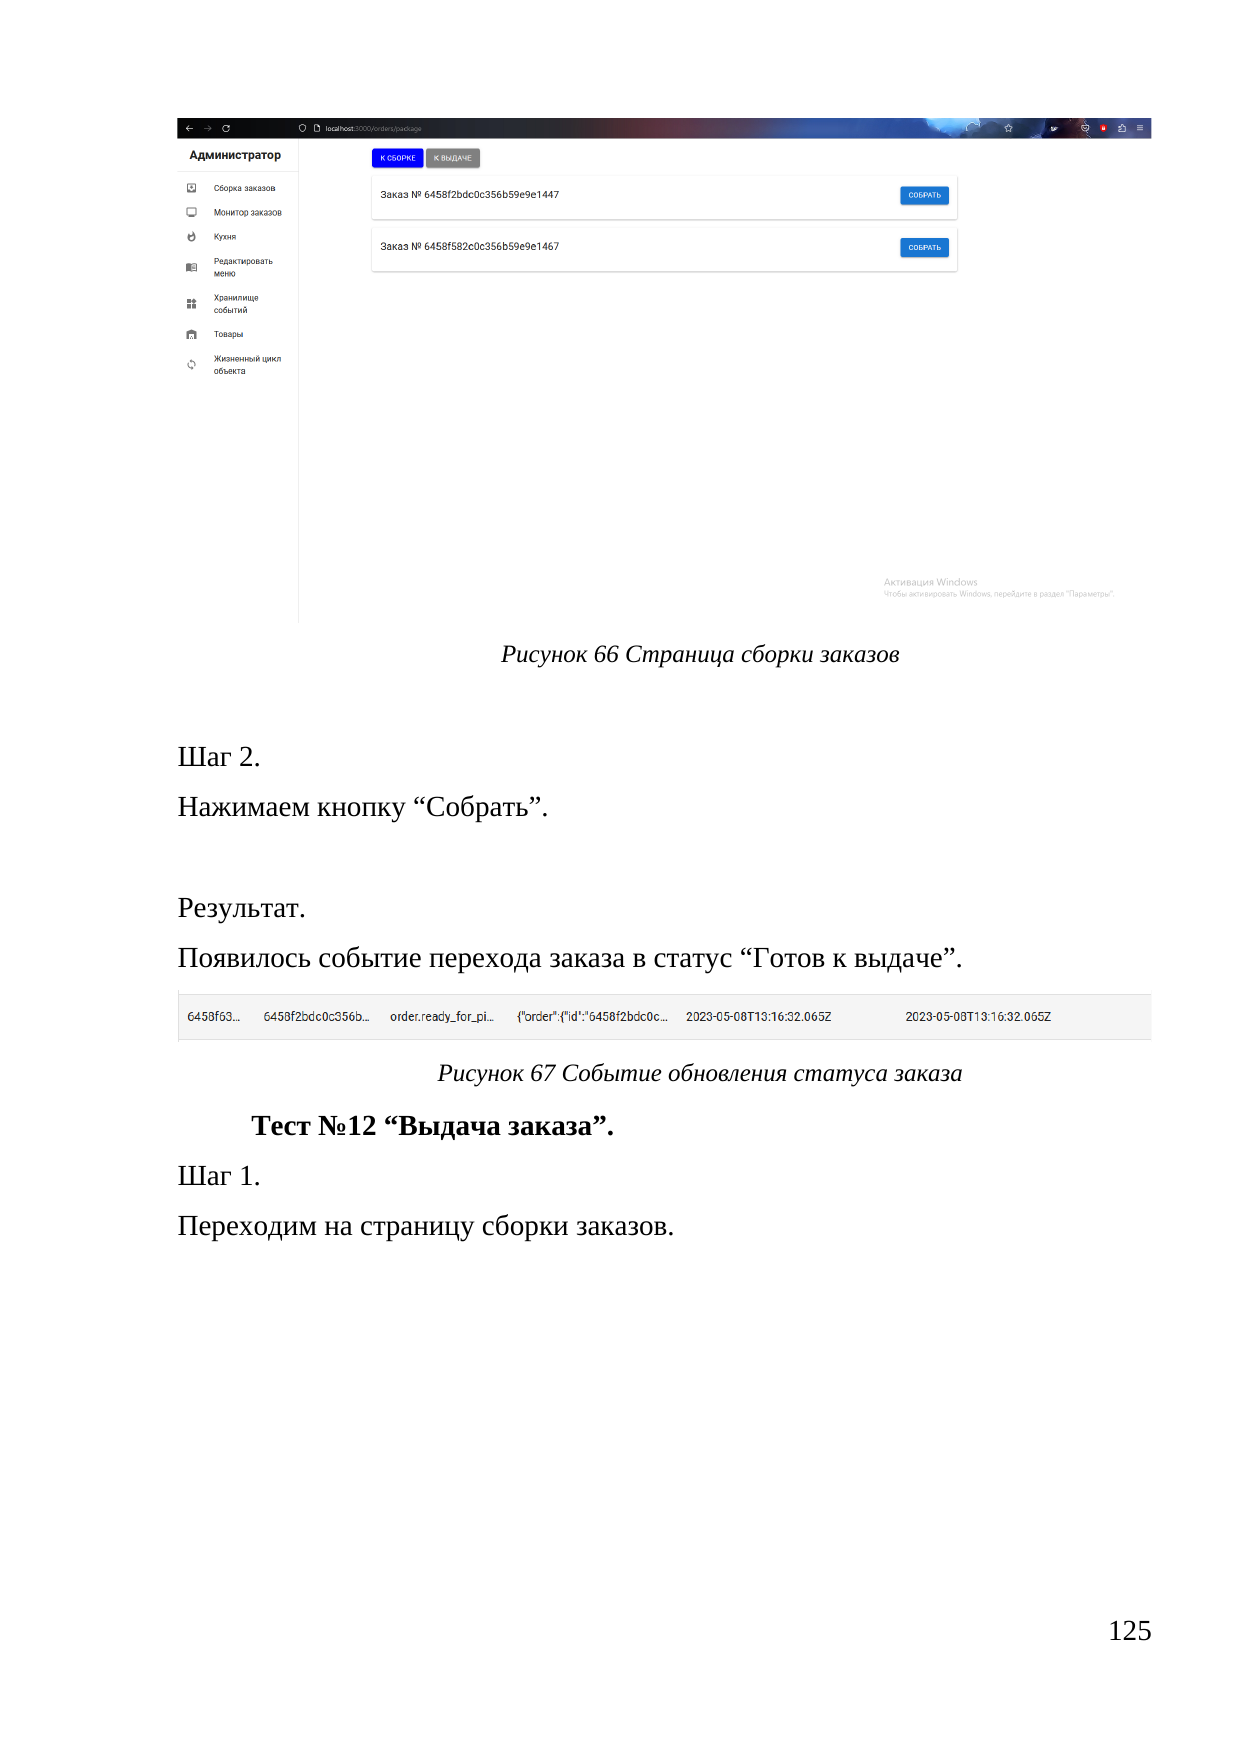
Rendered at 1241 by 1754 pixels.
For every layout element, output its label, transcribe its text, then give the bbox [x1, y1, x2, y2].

text Рисунок 67 Событие обновления статуса заказа [177, 1058, 1152, 1087]
text Переходим на страницу сборки заказов. [177, 1208, 1152, 1242]
subtitle Тест №12 “Выдача заказа”. [177, 1108, 1152, 1141]
text Результат. [177, 890, 1152, 924]
picture [177, 990, 1152, 1042]
text Появилось событие перехода заказа в статус “Готов к выдаче”. [177, 941, 1152, 974]
text Шаг 1. [177, 1158, 1152, 1192]
text Шаг 2. [177, 739, 1152, 773]
picture [177, 118, 1152, 623]
text Рисунок 66 Страница сборки заказов [177, 639, 1152, 668]
text Нажимаем кнопку “Собрать”. [177, 789, 1152, 823]
